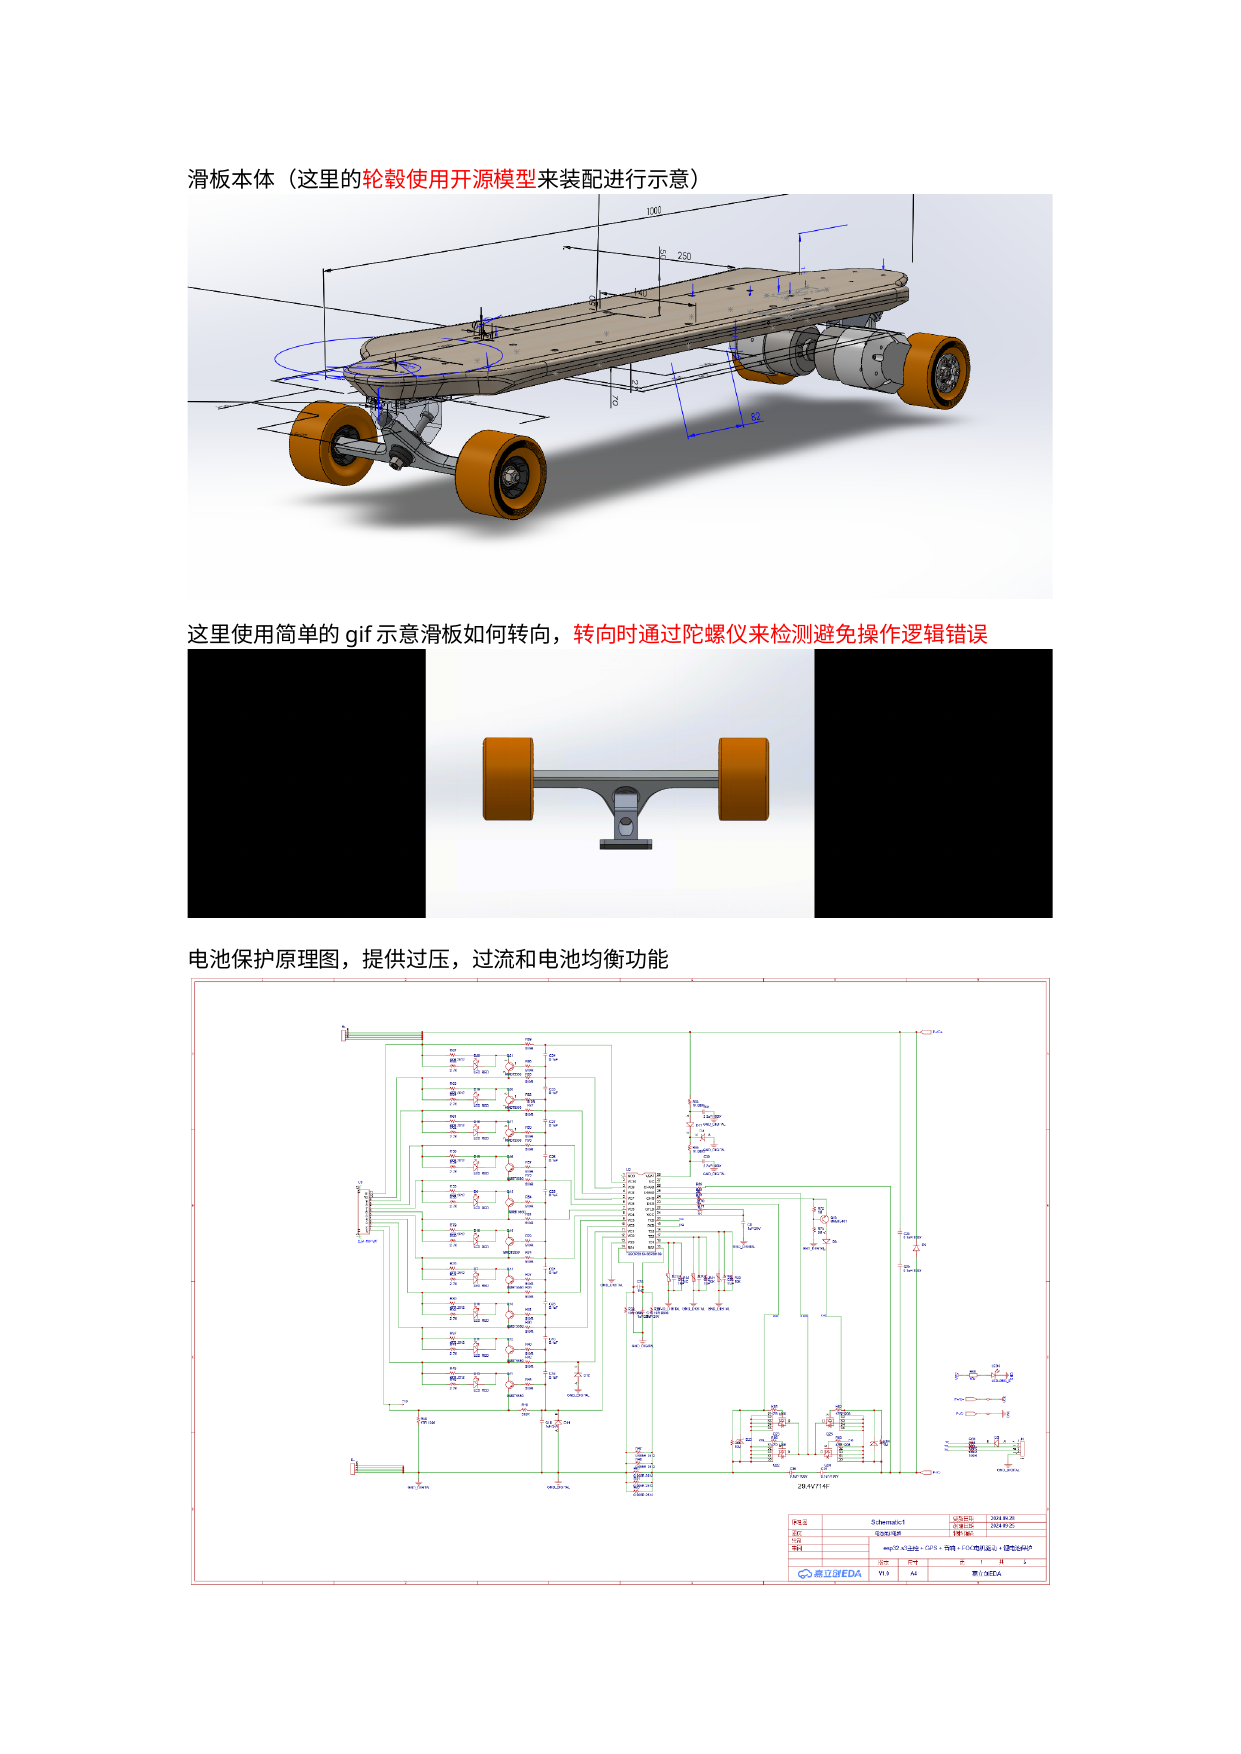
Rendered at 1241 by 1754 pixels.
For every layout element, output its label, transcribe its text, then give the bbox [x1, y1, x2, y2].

text 电池保护原理图，提供过压，过流和电池均衡功能 [187, 942, 1053, 974]
text 滑板本体（这里的轮毂使用开源模型来装配进行示意） [187, 162, 1053, 194]
picture [187, 194, 1053, 599]
picture [187, 649, 1053, 918]
picture [187, 974, 1053, 1588]
text 这里使用简单的gif示意滑板如何转向，转向时通过陀螺仪来检测避免操作逻辑错误 [187, 617, 1053, 649]
